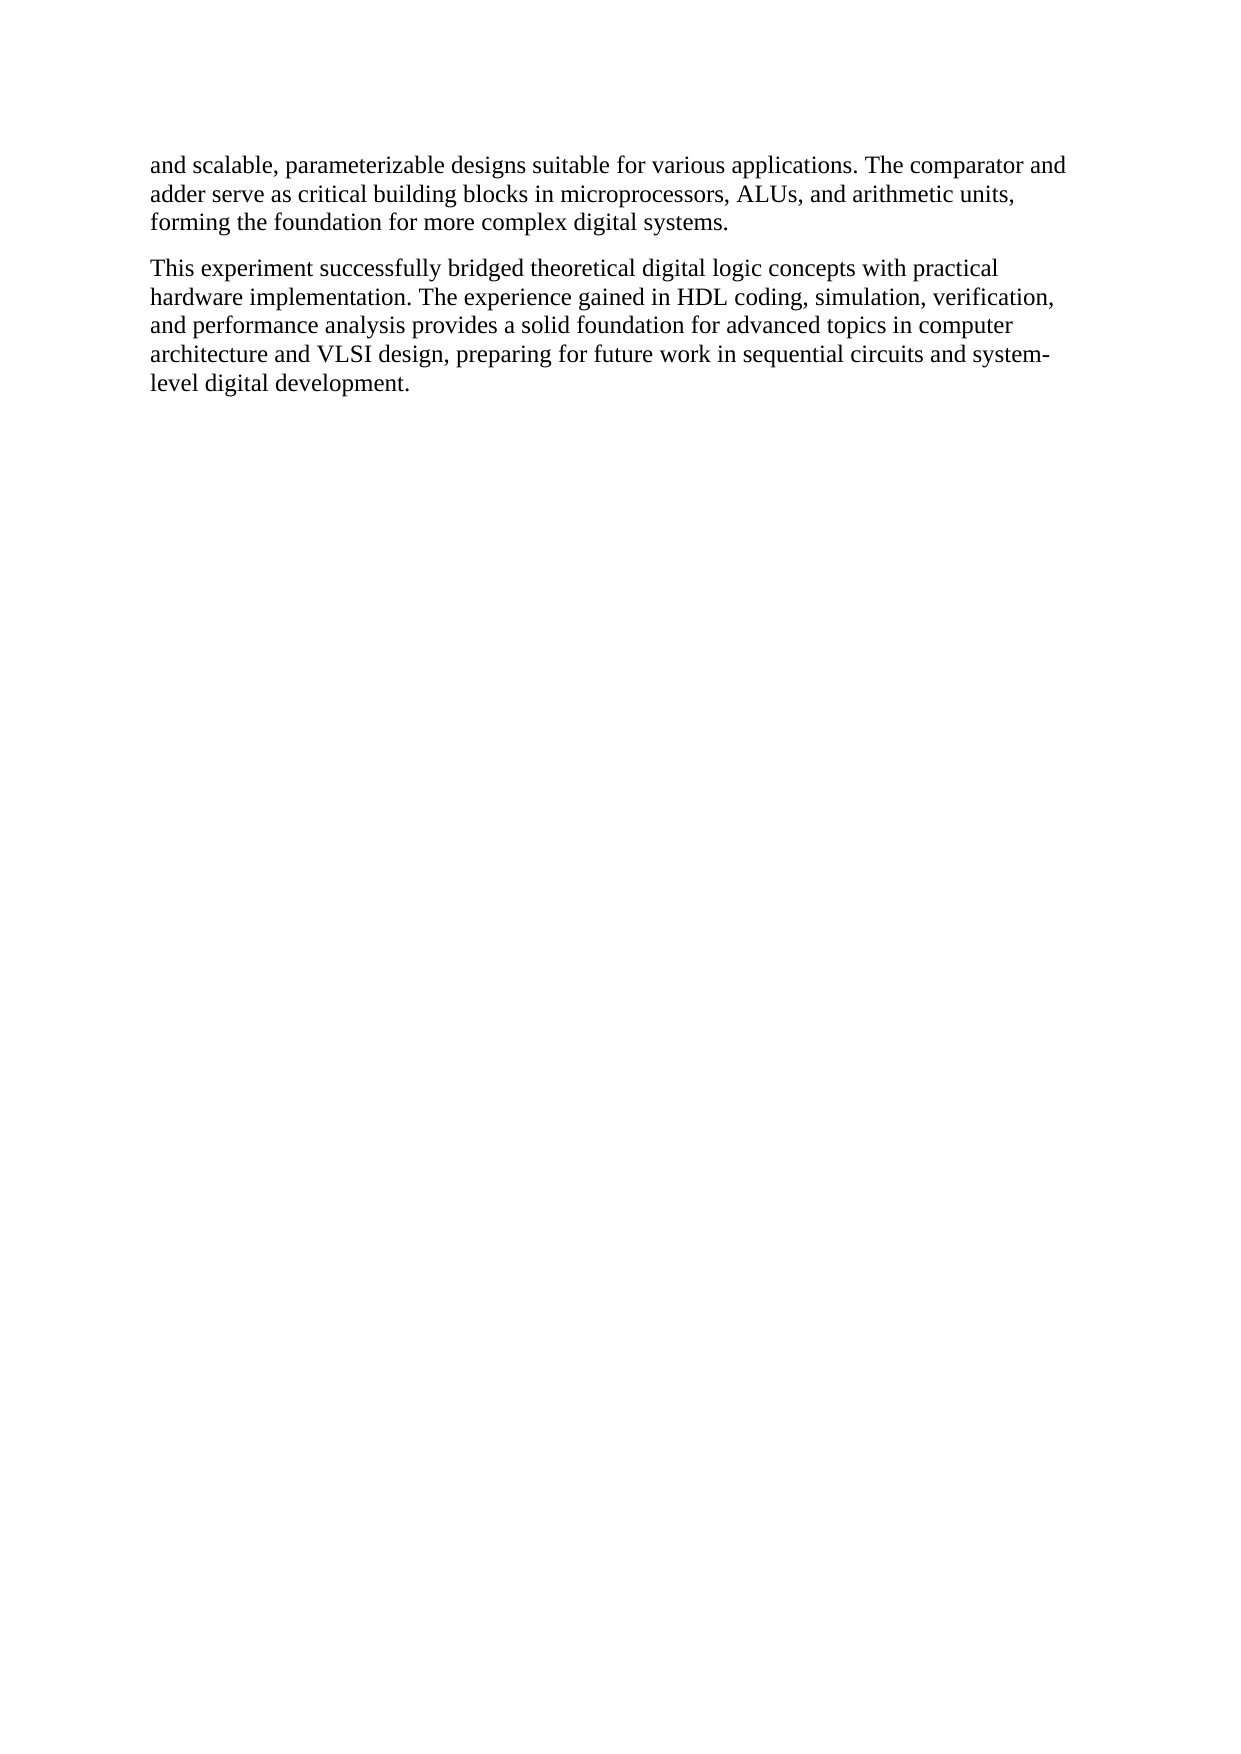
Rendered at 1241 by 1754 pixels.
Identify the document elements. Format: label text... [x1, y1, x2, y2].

text This experiment successfully bridged theoretical digital logic concepts with practical hardware implementation. The experience gained in HDL coding, simulation, verification, and performance analysis provides a solid foundation for advanced topics in computer architecture and VLSI design, preparing for future work in sequential circuits and system-level digital development. [150, 253, 1090, 397]
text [150, 150, 1090, 236]
